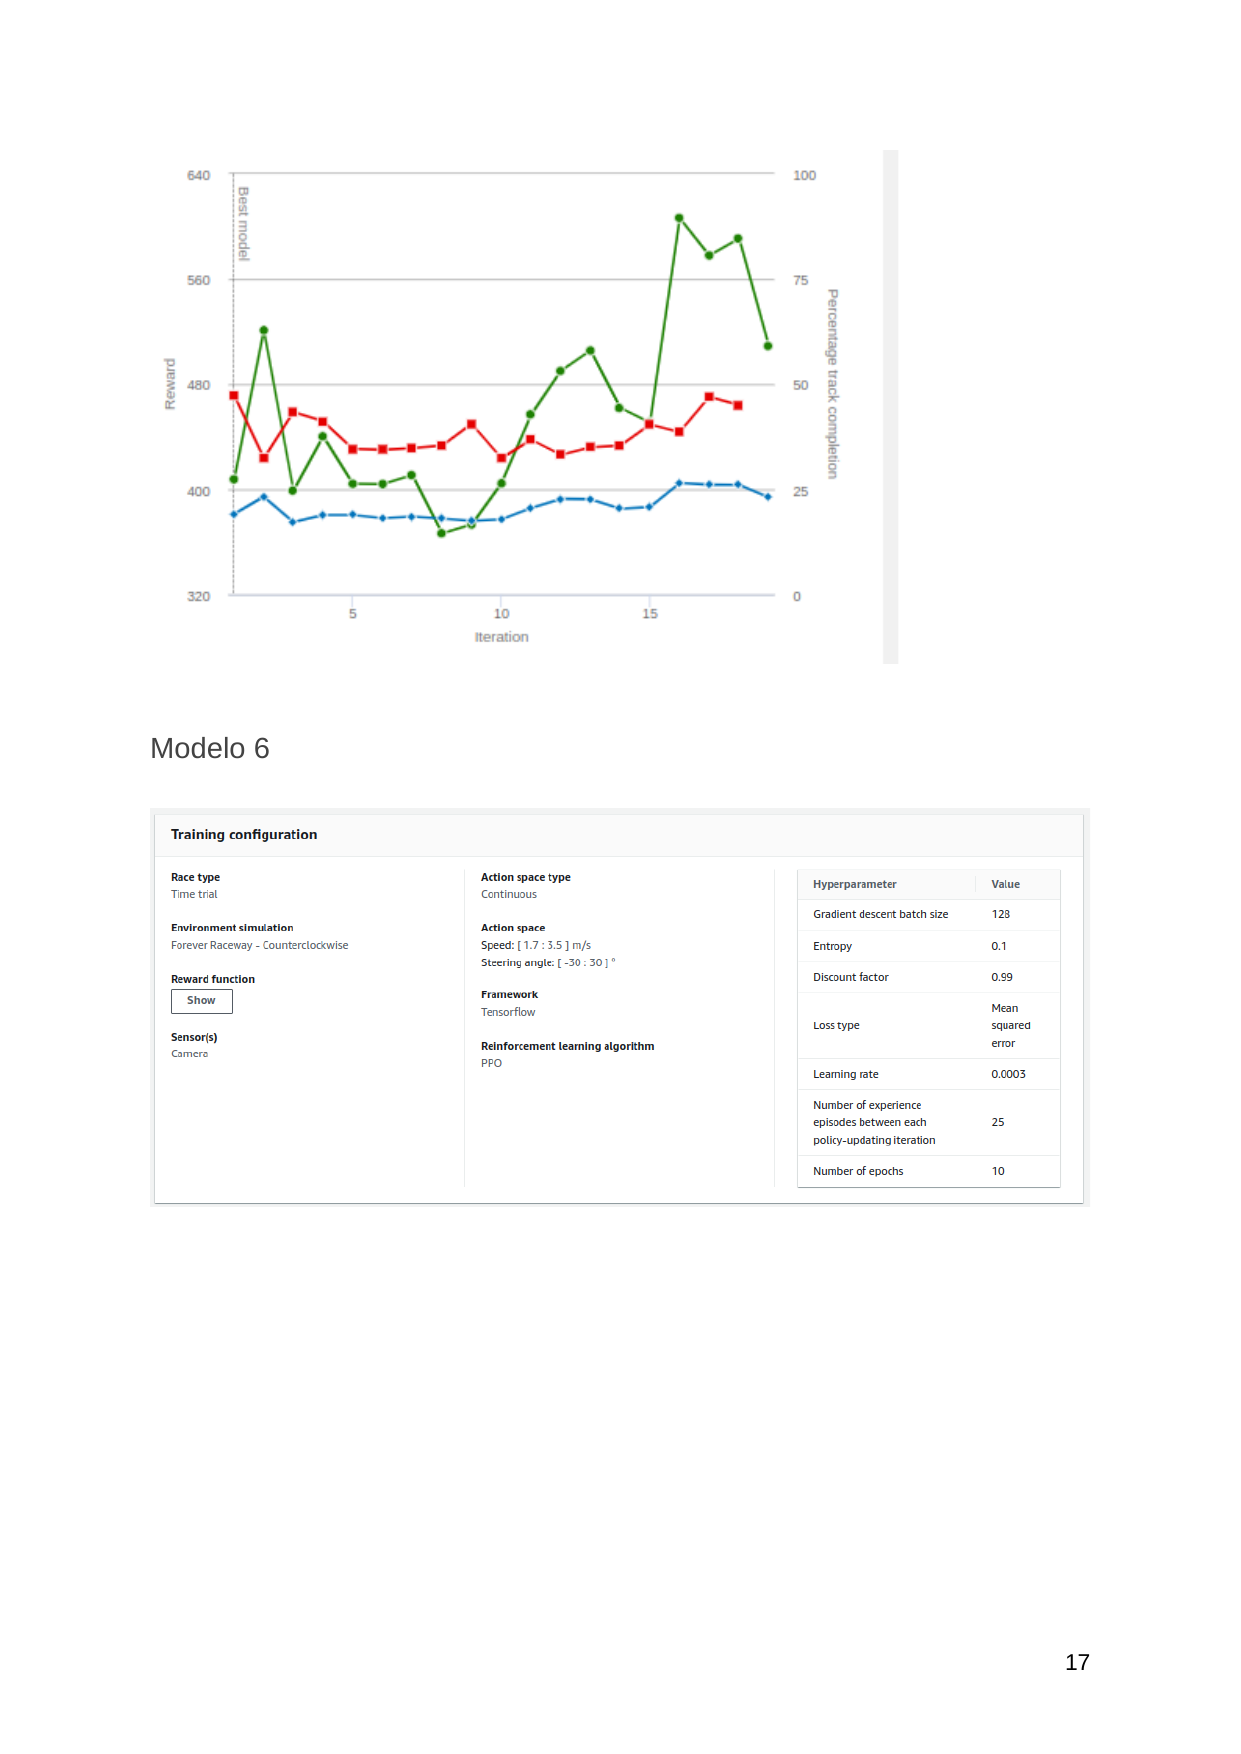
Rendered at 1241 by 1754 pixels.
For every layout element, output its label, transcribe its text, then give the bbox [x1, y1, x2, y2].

subtitle Modelo 6 [150, 731, 1090, 765]
picture [150, 808, 1091, 1207]
picture [150, 150, 899, 664]
